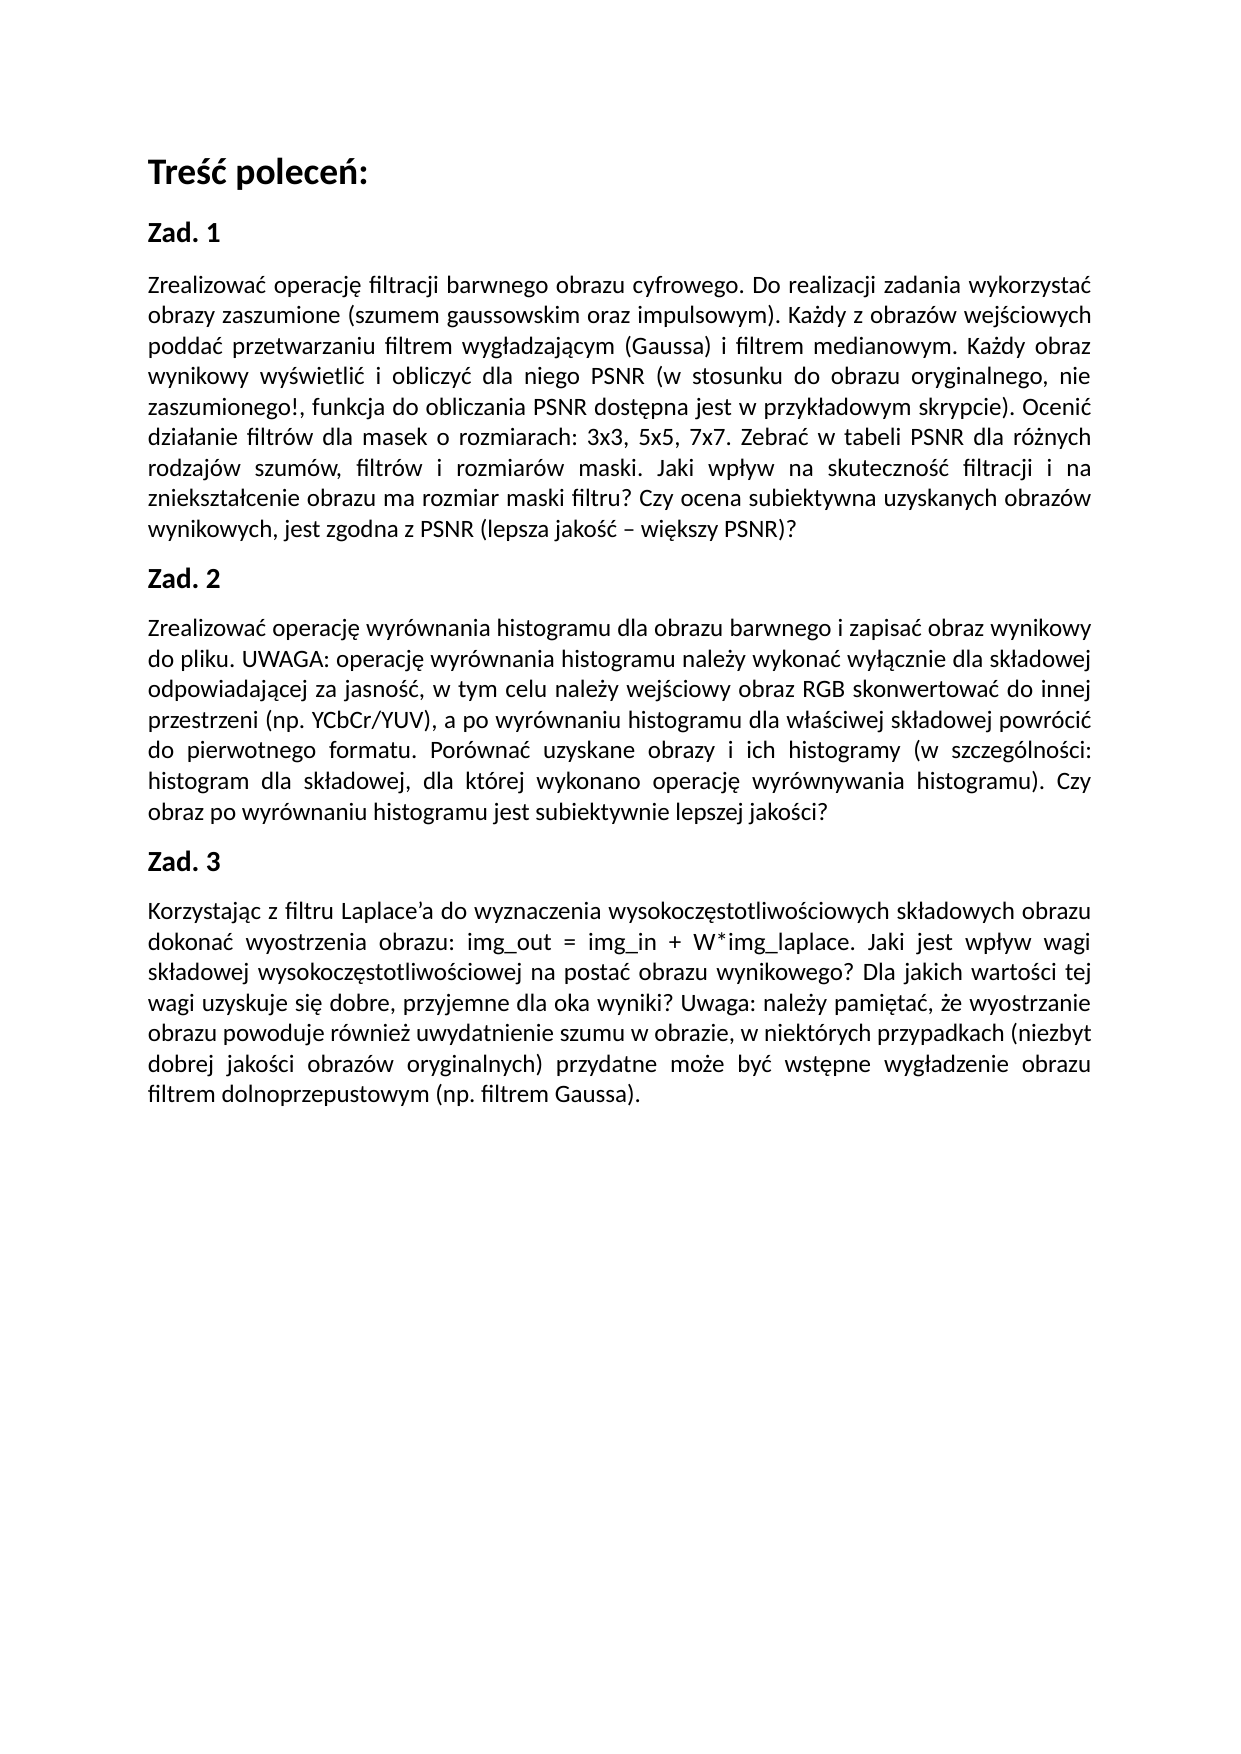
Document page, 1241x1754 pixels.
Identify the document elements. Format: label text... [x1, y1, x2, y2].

text Korzystając z filtru Laplace’a do wyznaczenia wysokoczęstotliwościowych składowych obrazu dokonać wyostrzenia obrazu: img_out = img_in + W*img_laplace. Jaki jest wpływ wagi składowej wysokoczęstotliwościowej na postać obrazu wynikowego? Dla jakich wartości tej wagi uzyskuje się dobre, przyjemne dla oka wyniki? Uwaga: należy pamiętać, że wyostrzanie obrazu powoduje również uwydatnienie szumu w obrazie, w niektórych przypadkach (niezbyt dobrej jakości obrazów oryginalnych) przydatne może być wstępne wygładzenie obrazu filtrem dolnoprzepustowym (np. filtrem Gaussa). [148, 895, 1093, 1109]
text Zad. 3 [148, 843, 1093, 878]
text Zad. 1 [148, 214, 1093, 249]
text Zad. 2 [148, 560, 1093, 596]
text Zrealizować operację filtracji barwnego obrazu cyfrowego. Do realizacji zadania wykorzystać obrazy zaszumione (szumem gaussowskim oraz impulsowym). Każdy z obrazów wejściowych poddać przetwarzaniu filtrem wygładzającym (Gaussa) i filtrem medianowym. Każdy obraz wynikowy wyświetlić i obliczyć dla niego PSNR (w stosunku do obrazu oryginalnego, nie zaszumionego!, funkcja do obliczania PSNR dostępna jest w przykładowym skrypcie). Ocenić działanie filtrów dla masek o rozmiarach: 3x3, 5x5, 7x7. Zebrać w tabeli PSNR dla różnych rodzajów szumów, filtrów i rozmiarów maski. Jaki wpływ na skuteczność filtracji i na zniekształcenie obrazu ma rozmiar maski filtru? Czy ocena subiektywna uzyskanych obrazów wynikowych, jest zgodna z PSNR (lepsza jakość – większy PSNR)? [148, 269, 1093, 543]
text Zrealizować operację wyrównania histogramu dla obrazu barwnego i zapisać obraz wynikowy do pliku. UWAGA: operację wyrównania histogramu należy wykonać wyłącznie dla składowej odpowiadającej za jasność, w tym celu należy wejściowy obraz RGB skonwertować do innej przestrzeni (np. YCbCr/YUV), a po wyrównaniu histogramu dla właściwej składowej powrócić do pierwotnego formatu. Porównać uzyskane obrazy i ich histogramy (w szczególności: histogram dla składowej, dla której wykonano operację wyrównywania histogramu). Czy obraz po wyrównaniu histogramu jest subiektywnie lepszej jakości? [148, 612, 1093, 826]
text Treść poleceń: [148, 148, 1093, 193]
